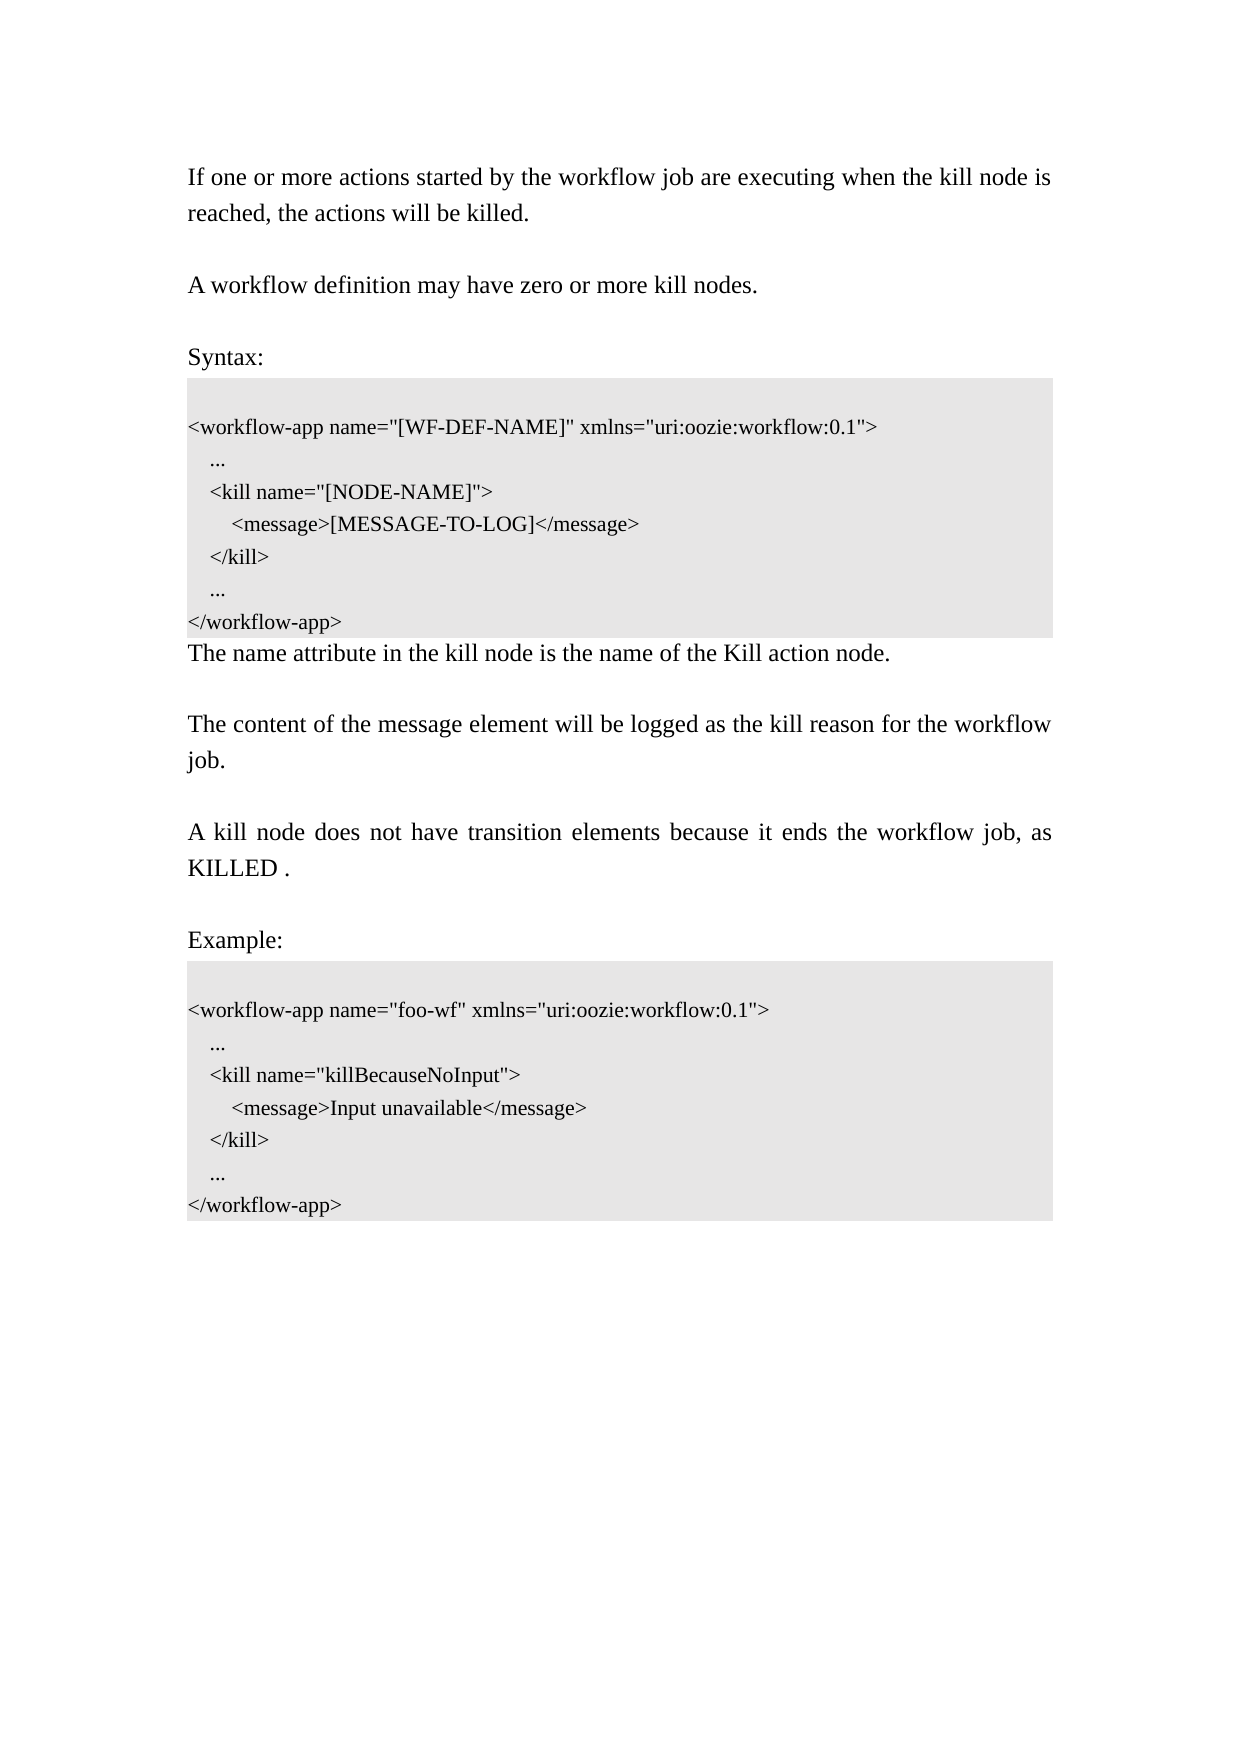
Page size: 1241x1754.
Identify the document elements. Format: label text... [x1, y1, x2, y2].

text </workflow-app> [187, 605, 1053, 638]
text The name attribute in the kill node is the name of the Kill action node. [187, 638, 1053, 666]
text A kill node does not have transition elements because it ends the workflow job, as KILLED . [187, 817, 1053, 882]
text ... [187, 1026, 1053, 1058]
text ... [187, 573, 1053, 605]
text <message>[MESSAGE-TO-LOG]</message> [187, 508, 1053, 540]
text ... [187, 443, 1053, 475]
text </kill> [187, 1123, 1053, 1156]
text <kill name="killBecauseNoInput"> [187, 1058, 1053, 1091]
text <message>Input unavailable</message> [187, 1091, 1053, 1123]
text ... [187, 1156, 1053, 1188]
text If one or more actions started by the workflow job are executing when the kill node is reached, the actions will be killed. [187, 162, 1053, 227]
text A workflow definition may have zero or more kill nodes. [187, 270, 1053, 298]
text <kill name="[NODE-NAME]"> [187, 475, 1053, 508]
text <workflow-app name="foo-wf" xmlns="uri:oozie:workflow:0.1"> [187, 993, 1053, 1026]
text </kill> [187, 540, 1053, 573]
text The content of the message element will be logged as the kill reason for the workflow job. [187, 709, 1053, 774]
text </workflow-app> [187, 1188, 1053, 1221]
text <workflow-app name="[WF-DEF-NAME]" xmlns="uri:oozie:workflow:0.1"> [187, 410, 1053, 443]
text Example: [187, 925, 1053, 954]
text Syntax: [187, 342, 1053, 370]
